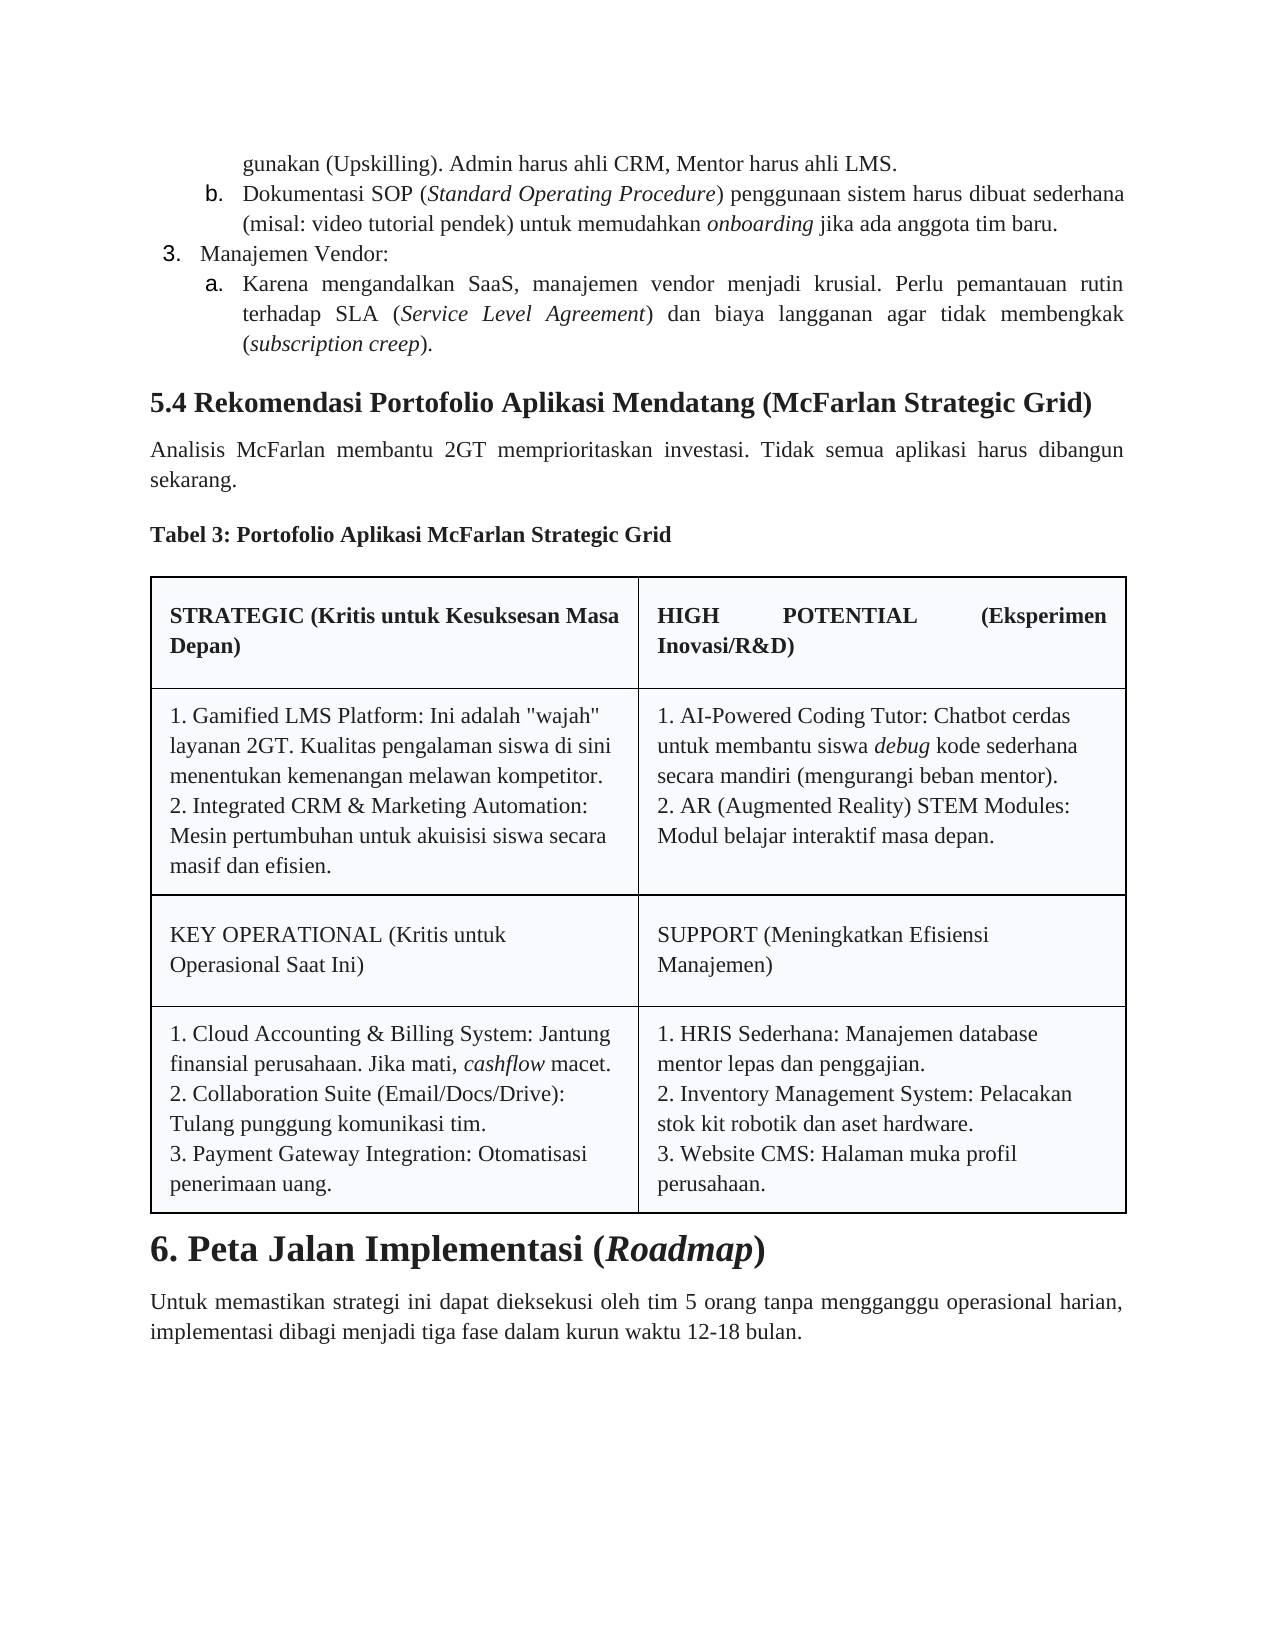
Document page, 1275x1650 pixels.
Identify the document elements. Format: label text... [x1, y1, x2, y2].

list Karena mengandalkan SaaS, manajemen vendor menjadi krusial. Perlu pemantauan rutin terhadap SLA (Service Level Agreement) dan biaya langganan agar tidak membengkak (subscription creep). [205, 270, 1125, 357]
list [205, 150, 1125, 176]
text Untuk memastikan strategi ini dapat dieksekusi oleh tim 5 orang tanpa mengganggu operasional harian, implementasi dibagi menjadi tiga fase dalam kurun waktu 12-18 bulan. [150, 1288, 1125, 1344]
text Analisis McFarlan membantu 2GT memprioritaskan investasi. Tidak semua aplikasi harus dibangun sekarang. [150, 436, 1125, 492]
table_header HIGH POTENTIAL (Eksperimen Inovasi/R&D) [639, 578, 1125, 688]
table_cell 1. AI-Powered Coding Tutor: Chatbot cerdas untuk membantu siswa debug kode sederhana secara mandiri (mengurangi beban mentor). 2. AR (Augmented Reality) STEM Modules: Modul belajar interaktif masa depan. [639, 689, 1125, 894]
list Manajemen Vendor: [162, 240, 1125, 267]
table_cell KEY OPERATIONAL (Kritis untuk Operasional Saat Ini) [152, 896, 638, 1006]
table_cell 1. Gamified LMS Platform: Ini adalah "wajah" layanan 2GT. Kualitas pengalaman siswa di sini menentukan kemenangan melawan kompetitor. 2. Integrated CRM & Marketing Automation: Mesin pertumbuhan untuk akuisisi siswa secara masif dan efisien. [152, 689, 638, 894]
subtitle 5.4 Rekomendasi Portofolio Aplikasi Mendatang (McFarlan Strategic Grid) [150, 385, 1125, 419]
table_header STRATEGIC (Kritis untuk Kesuksesan Masa Depan) [152, 578, 638, 688]
subtitle 6. Peta Jalan Implementasi (Roadmap) [150, 1226, 1125, 1269]
list Dokumentasi SOP (Standard Operating Procedure) penggunaan sistem harus dibuat sederhana (misal: video tutorial pendek) untuk memudahkan onboarding jika ada anggota tim baru. [205, 180, 1125, 236]
table_cell 1. HRIS Sederhana: Manajemen database mentor lepas dan penggajian. 2. Inventory Management System: Pelacakan stok kit robotik dan aset hardware. 3. Website CMS: Halaman muka profil perusahaan. [639, 1007, 1125, 1212]
table_cell SUPPORT (Meningkatkan Efisiensi Manajemen) [639, 896, 1125, 1006]
text Tabel 3: Portofolio Aplikasi McFarlan Strategic Grid [150, 521, 1125, 547]
table_cell 1. Cloud Accounting & Billing System: Jantung finansial perusahaan. Jika mati, cashflow macet. 2. Collaboration Suite (Email/Docs/Drive): Tulang punggung komunikasi tim. 3. Payment Gateway Integration: Otomatisasi penerimaan uang. [152, 1007, 638, 1212]
